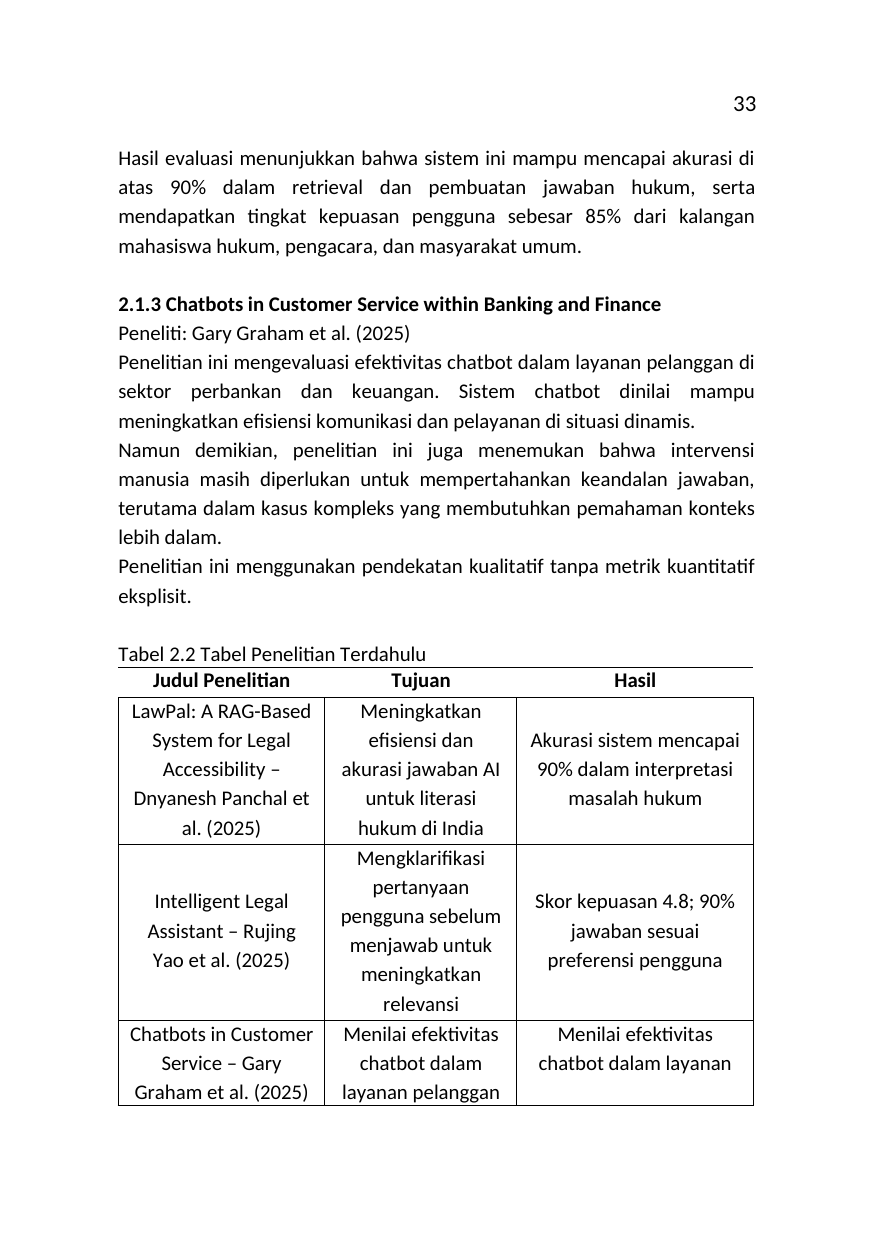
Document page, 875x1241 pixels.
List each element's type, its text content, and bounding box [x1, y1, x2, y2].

table_cell Skor kepuasan 4.8; 90% jawaban sesuai preferensi pengguna [517, 845, 753, 1020]
text Namun demikian, penelitian ini juga menemukan bahwa intervensi manusia masih diperlukan untuk mempertahankan keandalan jawaban, terutama dalam kasus kompleks yang membutuhkan pemahaman konteks lebih dalam. [118, 437, 756, 550]
table_cell Mengklarifikasi pertanyaan pengguna sebelum menjawab untuk meningkatkan relevansi [325, 845, 516, 1020]
text 2.1.3 Chatbots in Customer Service within Banking and Finance [118, 291, 756, 317]
text Penelitian ini mengevaluasi efektivitas chatbot dalam layanan pelanggan di sektor perbankan dan keuangan. Sistem chatbot dinilai mampu meningkatkan efisiensi komunikasi dan pelayanan di situasi dinamis. [118, 349, 756, 433]
text Peneliti: Gary Graham et al. (2025) [118, 320, 756, 346]
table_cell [325, 1021, 516, 1105]
table_cell Akurasi sistem mencapai 90% dalam interpretasi masalah hukum [517, 698, 753, 844]
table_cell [119, 1021, 324, 1105]
table_cell LawPal: A RAG-Based System for Legal Accessibility – Dnyanesh Panchal et al. (2025) [119, 698, 324, 844]
table_cell Meningkatkan efisiensi dan akurasi jawaban AI untuk literasi hukum di India [325, 698, 516, 844]
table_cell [517, 1021, 753, 1105]
text Hasil evaluasi menunjukkan bahwa sistem ini mampu mencapai akurasi di atas 90% dalam retrieval dan pembuatan jawaban hukum, serta mendapatkan tingkat kepuasan pengguna sebesar 85% dari kalangan mahasiswa hukum, pengacara, dan masyarakat umum. [118, 145, 756, 258]
text Penelitian ini menggunakan pendekatan kualitatif tanpa metrik kuantitatif eksplisit. [118, 554, 756, 608]
table_header Hasil [517, 668, 753, 697]
table_cell Intelligent Legal Assistant – Rujing Yao et al. (2025) [119, 845, 324, 1020]
table_header Tujuan [325, 668, 517, 697]
table_header Judul Penelitian [118, 668, 325, 697]
